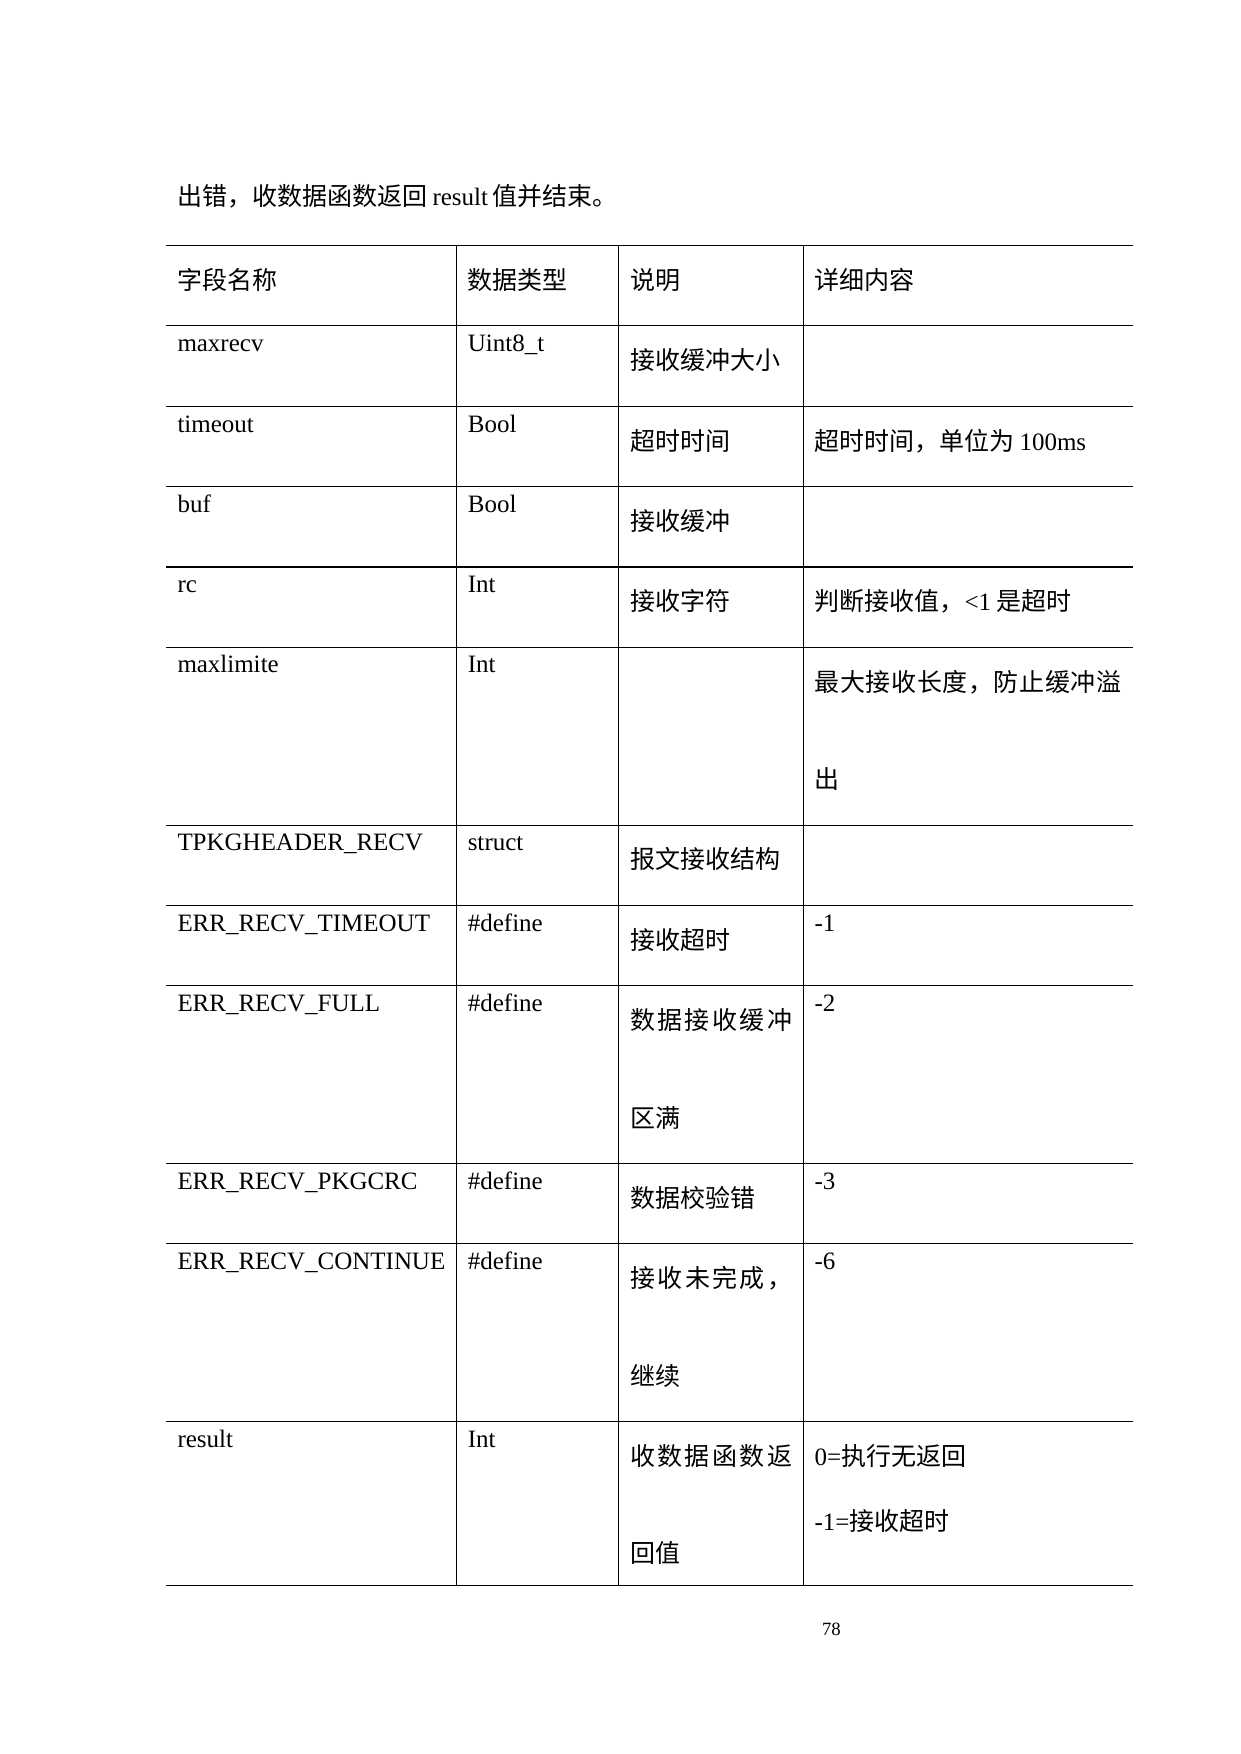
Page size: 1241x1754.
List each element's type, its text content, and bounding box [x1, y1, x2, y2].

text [177, 162, 1122, 227]
table_header 说明 [619, 246, 803, 325]
table_cell 接收超时 [619, 906, 803, 985]
table_cell timeout [166, 407, 456, 486]
table_cell -2 [804, 986, 1133, 1163]
table_cell [804, 487, 1133, 566]
table_cell ERR_RECV_CONTINUE [166, 1244, 456, 1421]
table_cell Bool [457, 487, 618, 566]
table_cell 接收未完成，继续 [619, 1244, 803, 1421]
table_cell 接收缓冲大小 [619, 326, 803, 406]
table_cell [804, 326, 1133, 406]
table_cell #define [457, 1244, 618, 1421]
table_cell 超时时间 [619, 407, 803, 486]
table_cell -3 [804, 1164, 1133, 1243]
table_cell #define [457, 986, 618, 1163]
table_cell 超时时间，单位为100ms [804, 407, 1133, 486]
table_cell Int [457, 1422, 618, 1584]
table_cell ERR_RECV_TIMEOUT [166, 906, 456, 985]
table_cell 判断接收值，<1是超时 [804, 568, 1133, 647]
table_cell -6 [804, 1244, 1133, 1421]
table_cell Int [457, 648, 618, 824]
table_cell Bool [457, 407, 618, 486]
table_header 数据类型 [457, 246, 618, 325]
table_cell buf [166, 487, 456, 566]
table_cell maxrecv [166, 326, 456, 406]
table_cell 数据接收缓冲区满 [619, 986, 803, 1163]
table_header 字段名称 [166, 246, 456, 325]
table_header 详细内容 [804, 246, 1133, 325]
table_cell -1 [804, 906, 1133, 985]
table_cell 接收字符 [619, 568, 803, 647]
table_cell maxlimite [166, 648, 456, 824]
table_cell Int [457, 568, 618, 647]
table_cell result [166, 1422, 456, 1584]
table_cell 最大接收长度，防止缓冲溢出 [804, 648, 1133, 824]
table_cell ERR_RECV_FULL [166, 986, 456, 1163]
table_cell 数据校验错 [619, 1164, 803, 1243]
table_cell [804, 826, 1133, 905]
table_cell 接收缓冲 [619, 487, 803, 566]
table_cell rc [166, 568, 456, 647]
table_cell #define [457, 906, 618, 985]
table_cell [804, 1422, 1133, 1584]
table_cell ERR_RECV_PKGCRC [166, 1164, 456, 1243]
table_cell struct [457, 826, 618, 905]
table_cell [619, 648, 803, 824]
table_cell 收数据函数返回值 [619, 1422, 803, 1584]
table_cell #define [457, 1164, 618, 1243]
table_cell TPKGHEADER_RECV [166, 826, 456, 905]
table_cell 报文接收结构 [619, 826, 803, 905]
table_cell Uint8_t [457, 326, 618, 406]
